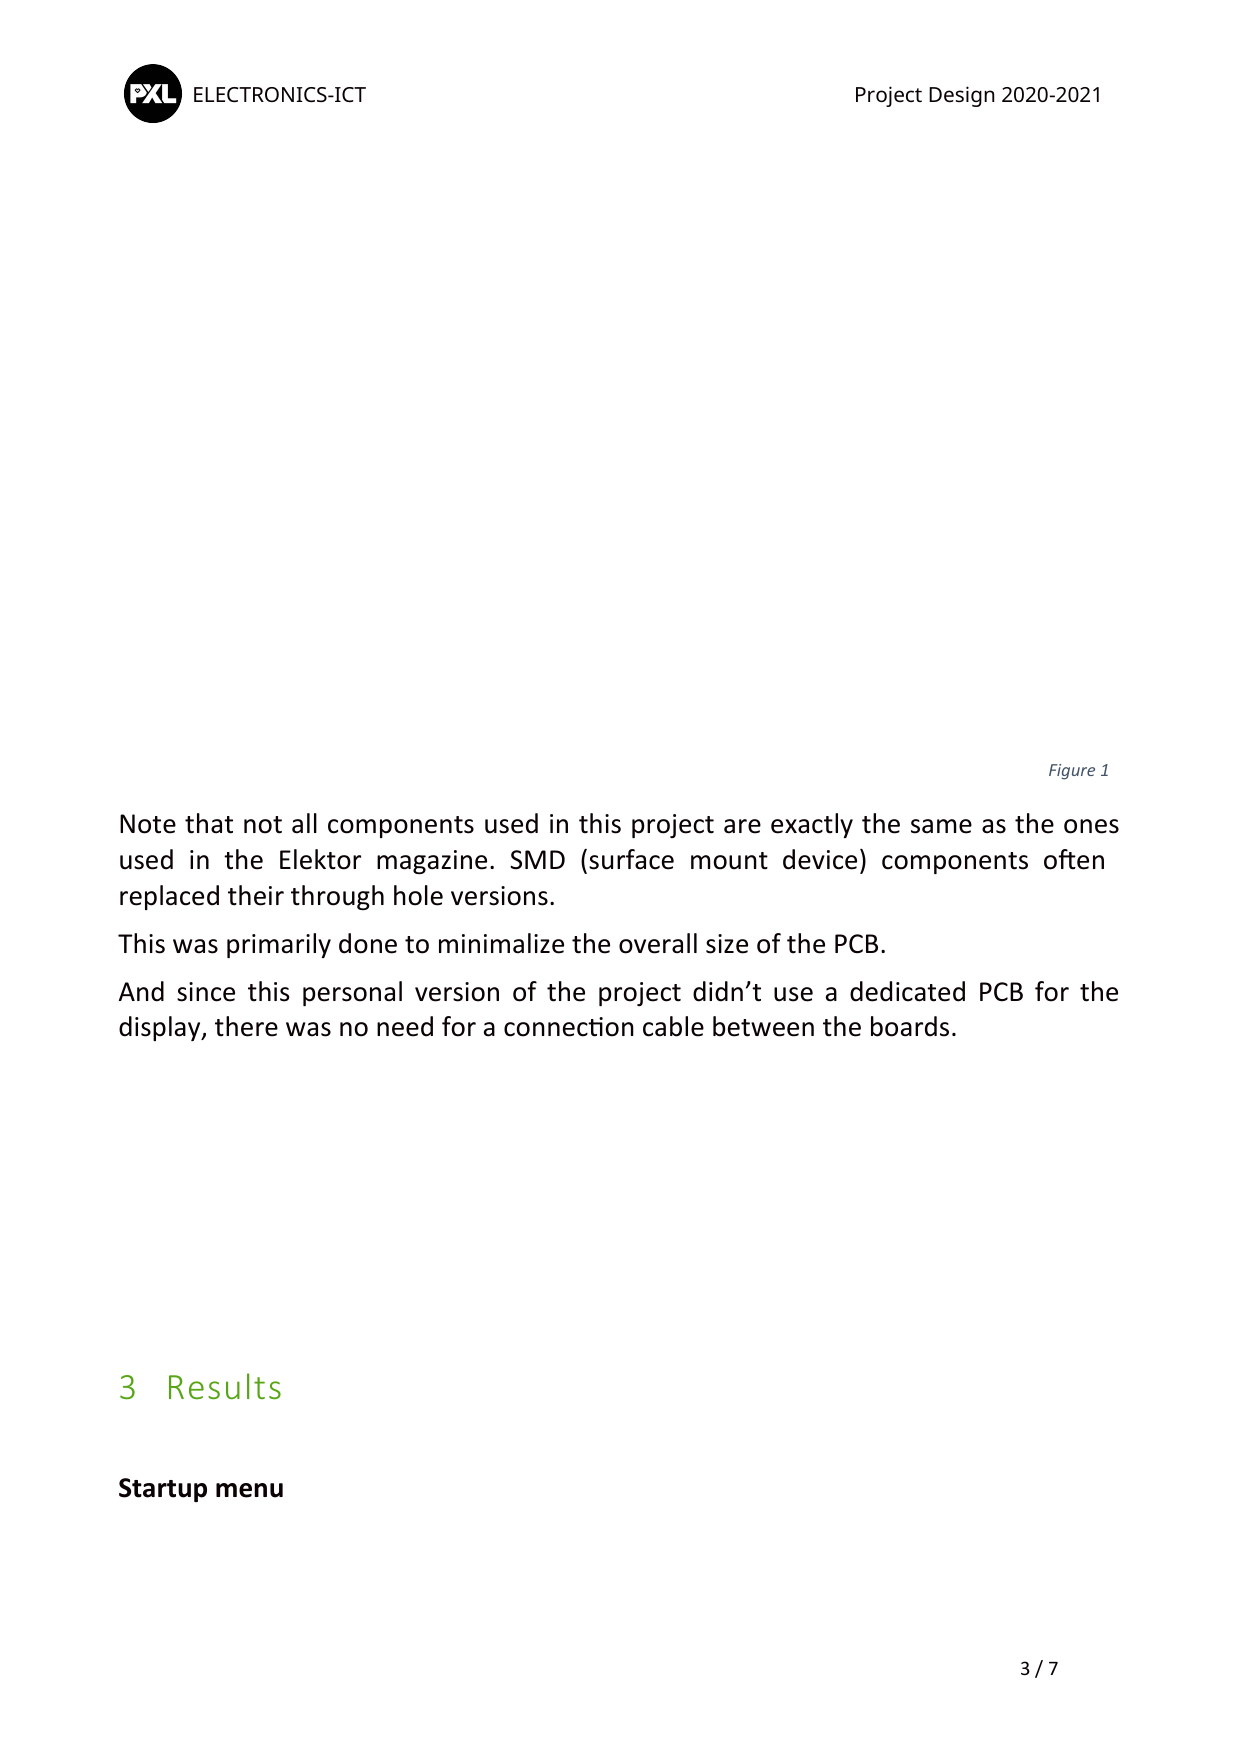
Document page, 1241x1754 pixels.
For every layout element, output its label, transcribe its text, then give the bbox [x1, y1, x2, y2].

subtitle Results [118, 1363, 1122, 1408]
text Note that not all components used in this project are exactly the same as the ones used in the Elektor magazine. SMD (surface mount device) components often replaced their through hole versions. [118, 805, 1122, 912]
picture [118, 59, 188, 129]
text And since this personal version of the project didn’t use a dedicated PCB for the display, there was no need for a connection cable between the boards. [118, 973, 1122, 1044]
text This was primarily done to minimalize the overall size of the PCB. [118, 925, 1122, 960]
text Startup menu [118, 1469, 1122, 1505]
